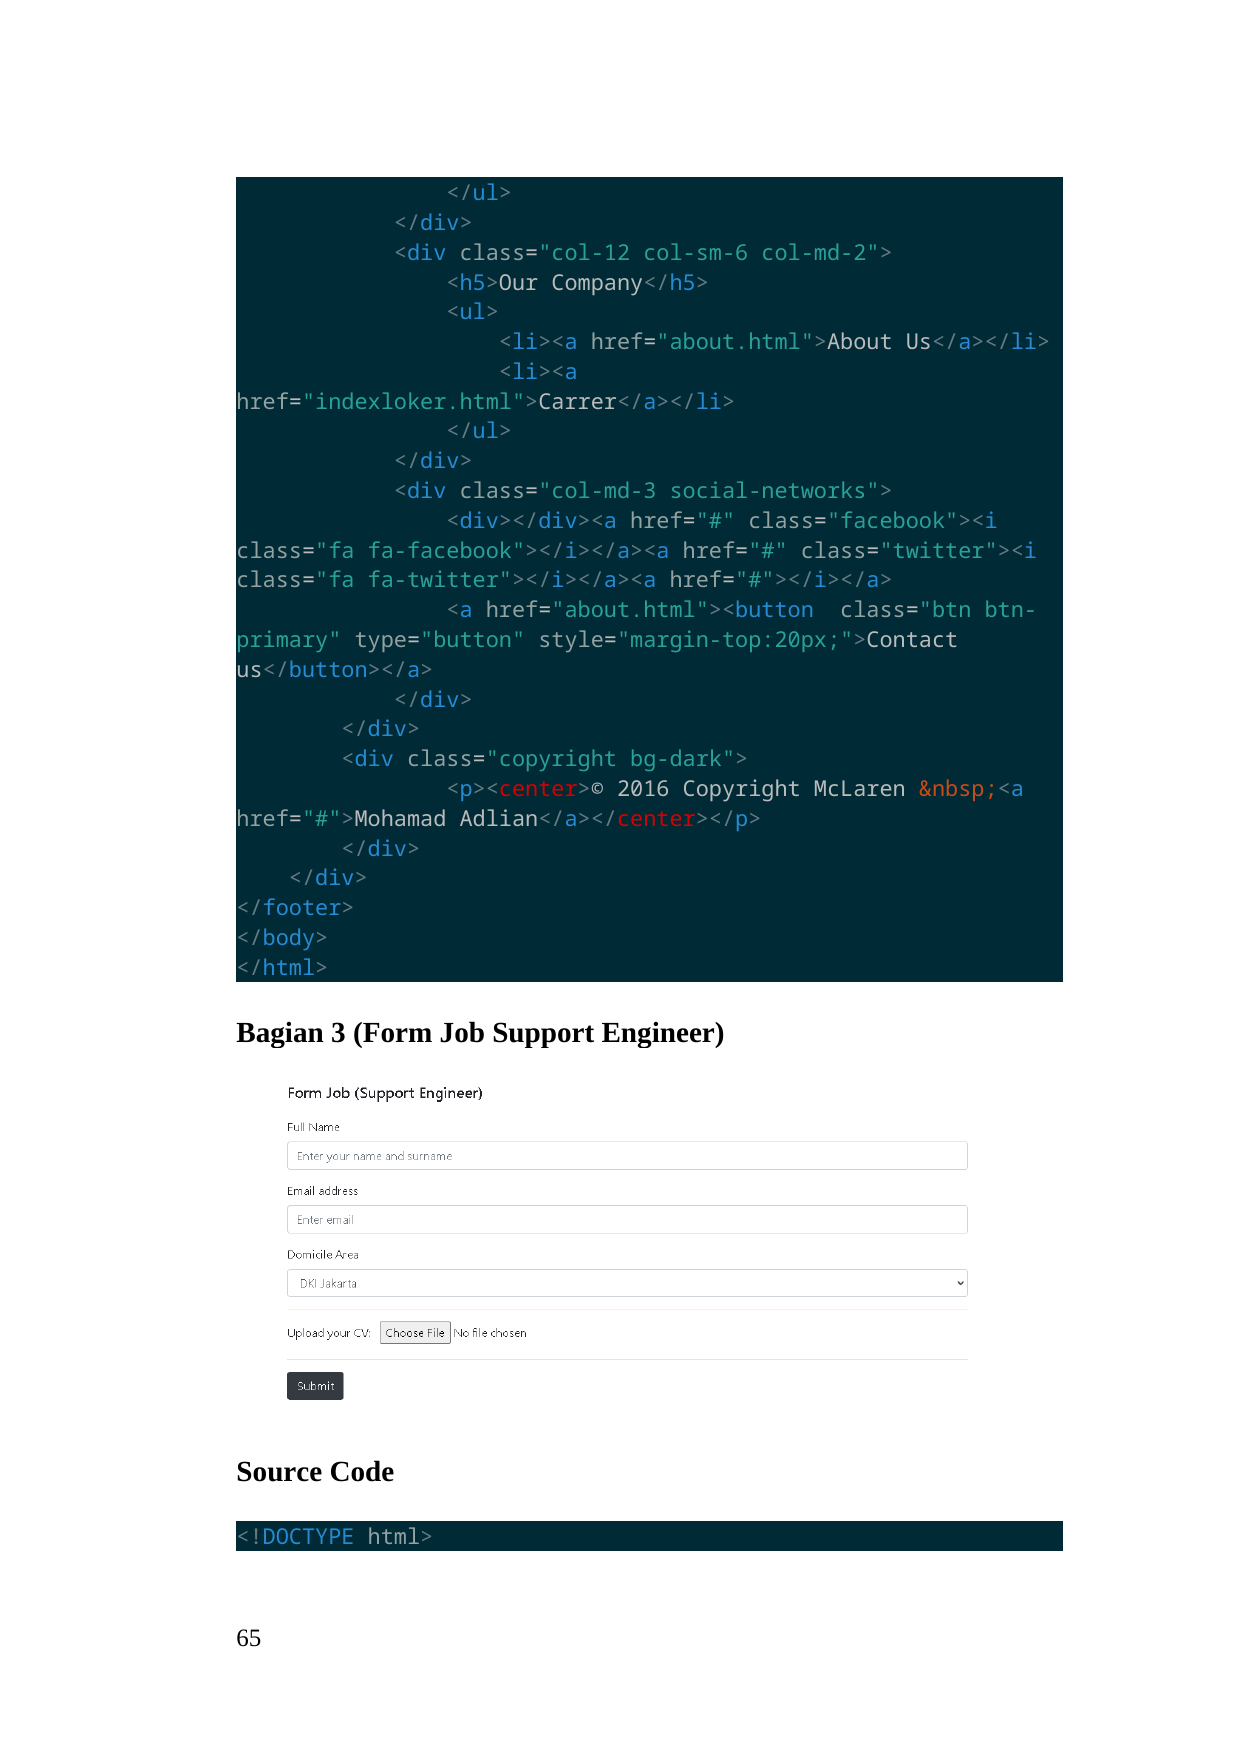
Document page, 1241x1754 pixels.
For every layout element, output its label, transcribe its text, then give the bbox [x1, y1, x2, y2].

text </div> [236, 445, 1063, 475]
text <li><a href="indexloker.html">Carrer</a></li> [236, 356, 1063, 416]
text <a href="about.html"><button class="btn btn-primary" type="button" style="margin-top:20px;">Contact us</button></a> [236, 594, 1063, 684]
text <div class="col-12 col-sm-6 col-md-2"> [236, 237, 1063, 267]
text </ul> [236, 177, 1063, 207]
text </body> [236, 922, 1063, 952]
text <h5>Our Company</h5> [236, 267, 1063, 296]
text </div> [236, 862, 1063, 892]
text </div> [236, 207, 1063, 237]
text </footer> [236, 892, 1063, 922]
picture [236, 1048, 1063, 1421]
text <div class="copyright bg-dark"> [236, 743, 1063, 773]
text </ul> [236, 416, 1063, 445]
text <li><a href="about.html">About Us</a></li> [236, 326, 1063, 356]
text </div> [236, 713, 1063, 743]
text <div class="col-md-3 social-networks"> [236, 475, 1063, 505]
text </div> [236, 684, 1063, 713]
text </html> [236, 952, 1063, 982]
text </div> [236, 833, 1063, 862]
text <p><center>© 2016 Copyright McLaren &nbsp;<a href="#">Mohamad Adlian</a></center></p> [236, 773, 1063, 833]
text Source Code [236, 1454, 1063, 1488]
text Bagian 3 (Form Job Support Engineer) [236, 1015, 1063, 1048]
text <ul> [236, 296, 1063, 326]
text <div></div><a href="#" class="facebook"><i class="fa fa-facebook"></i></a><a href="#" class="twitter"><i class="fa fa-twitter"></i></a><a href="#"></i></a> [236, 505, 1063, 594]
text <!DOCTYPE html> [236, 1521, 1063, 1551]
